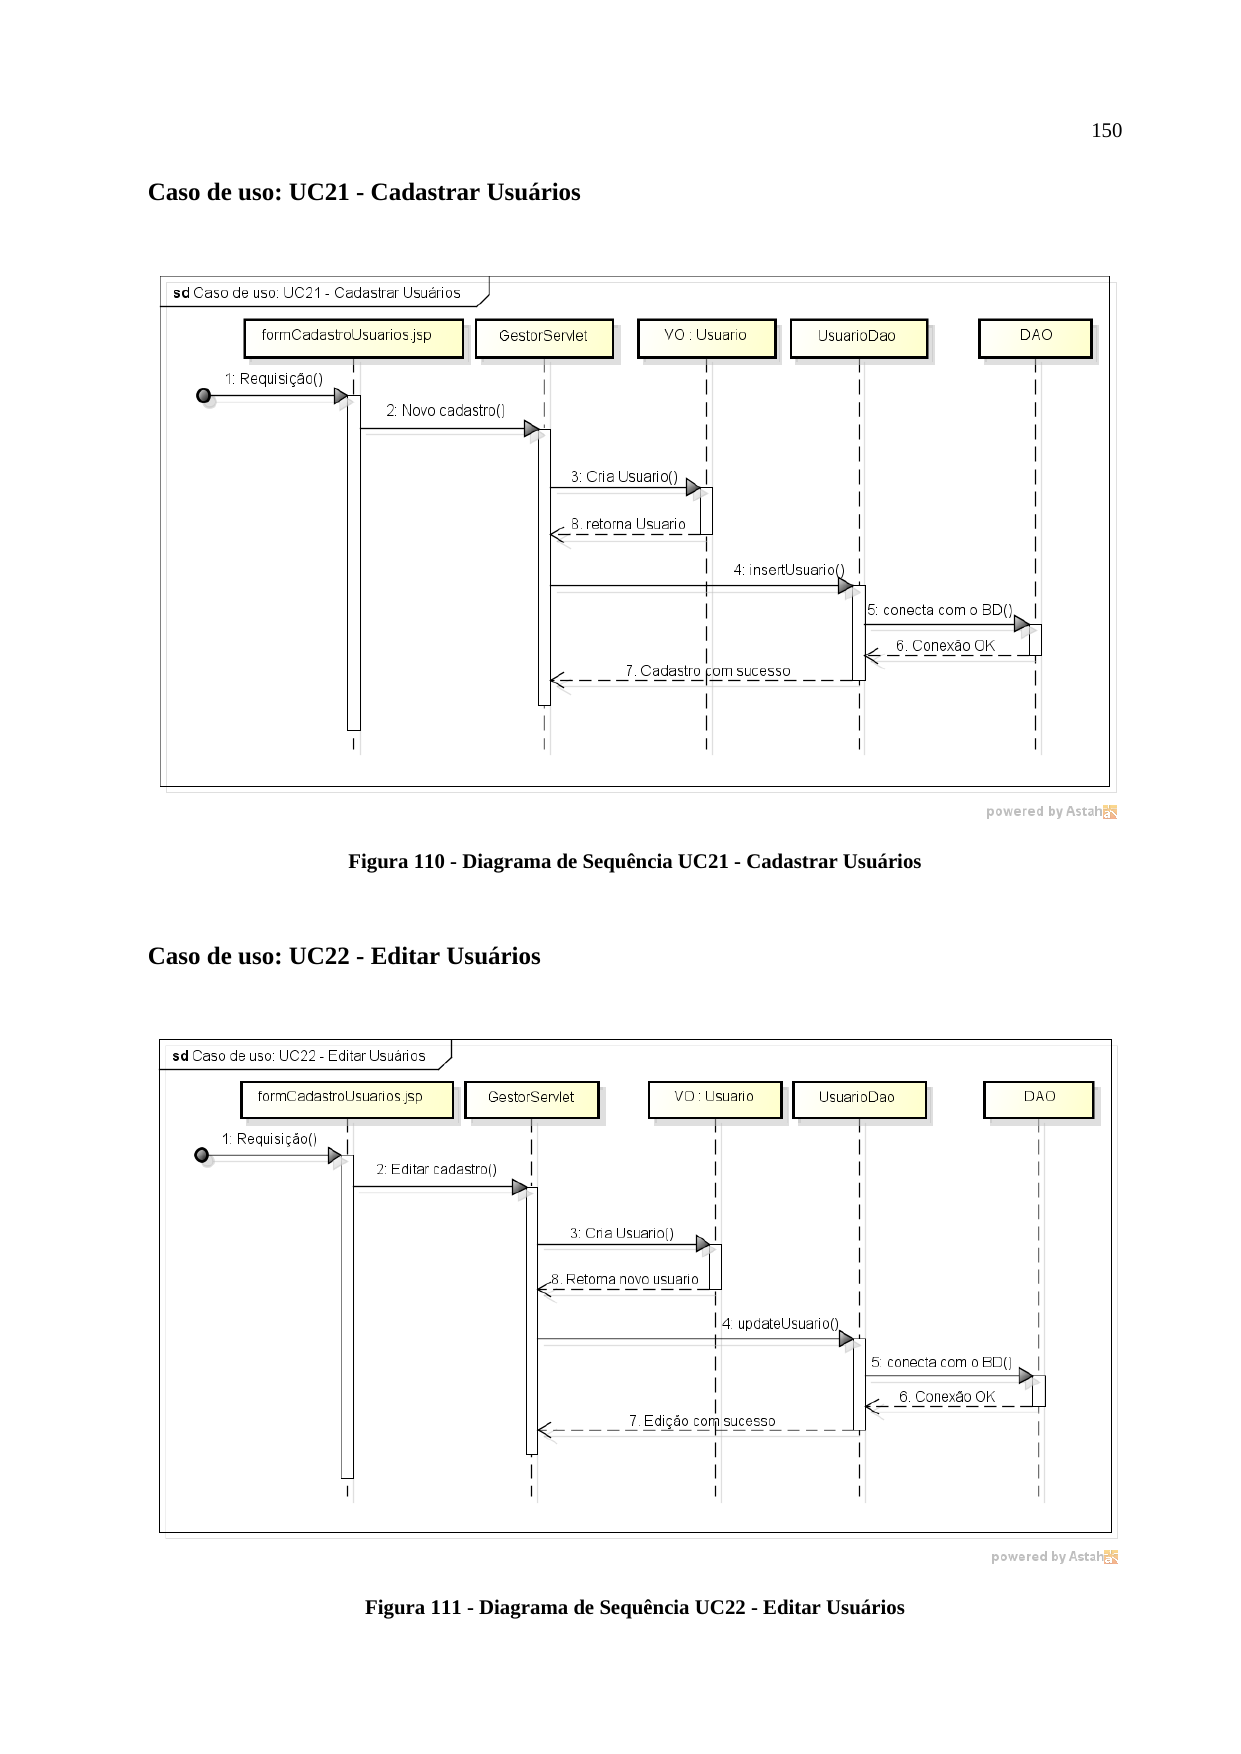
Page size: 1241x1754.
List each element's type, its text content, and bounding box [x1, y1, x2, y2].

text Caso de uso: UC21 - Cadastrar Usuários [148, 177, 1122, 206]
text Caso de uso: UC22 - Editar Usuários [148, 941, 1122, 970]
picture [147, 1027, 1122, 1568]
picture [147, 263, 1121, 823]
